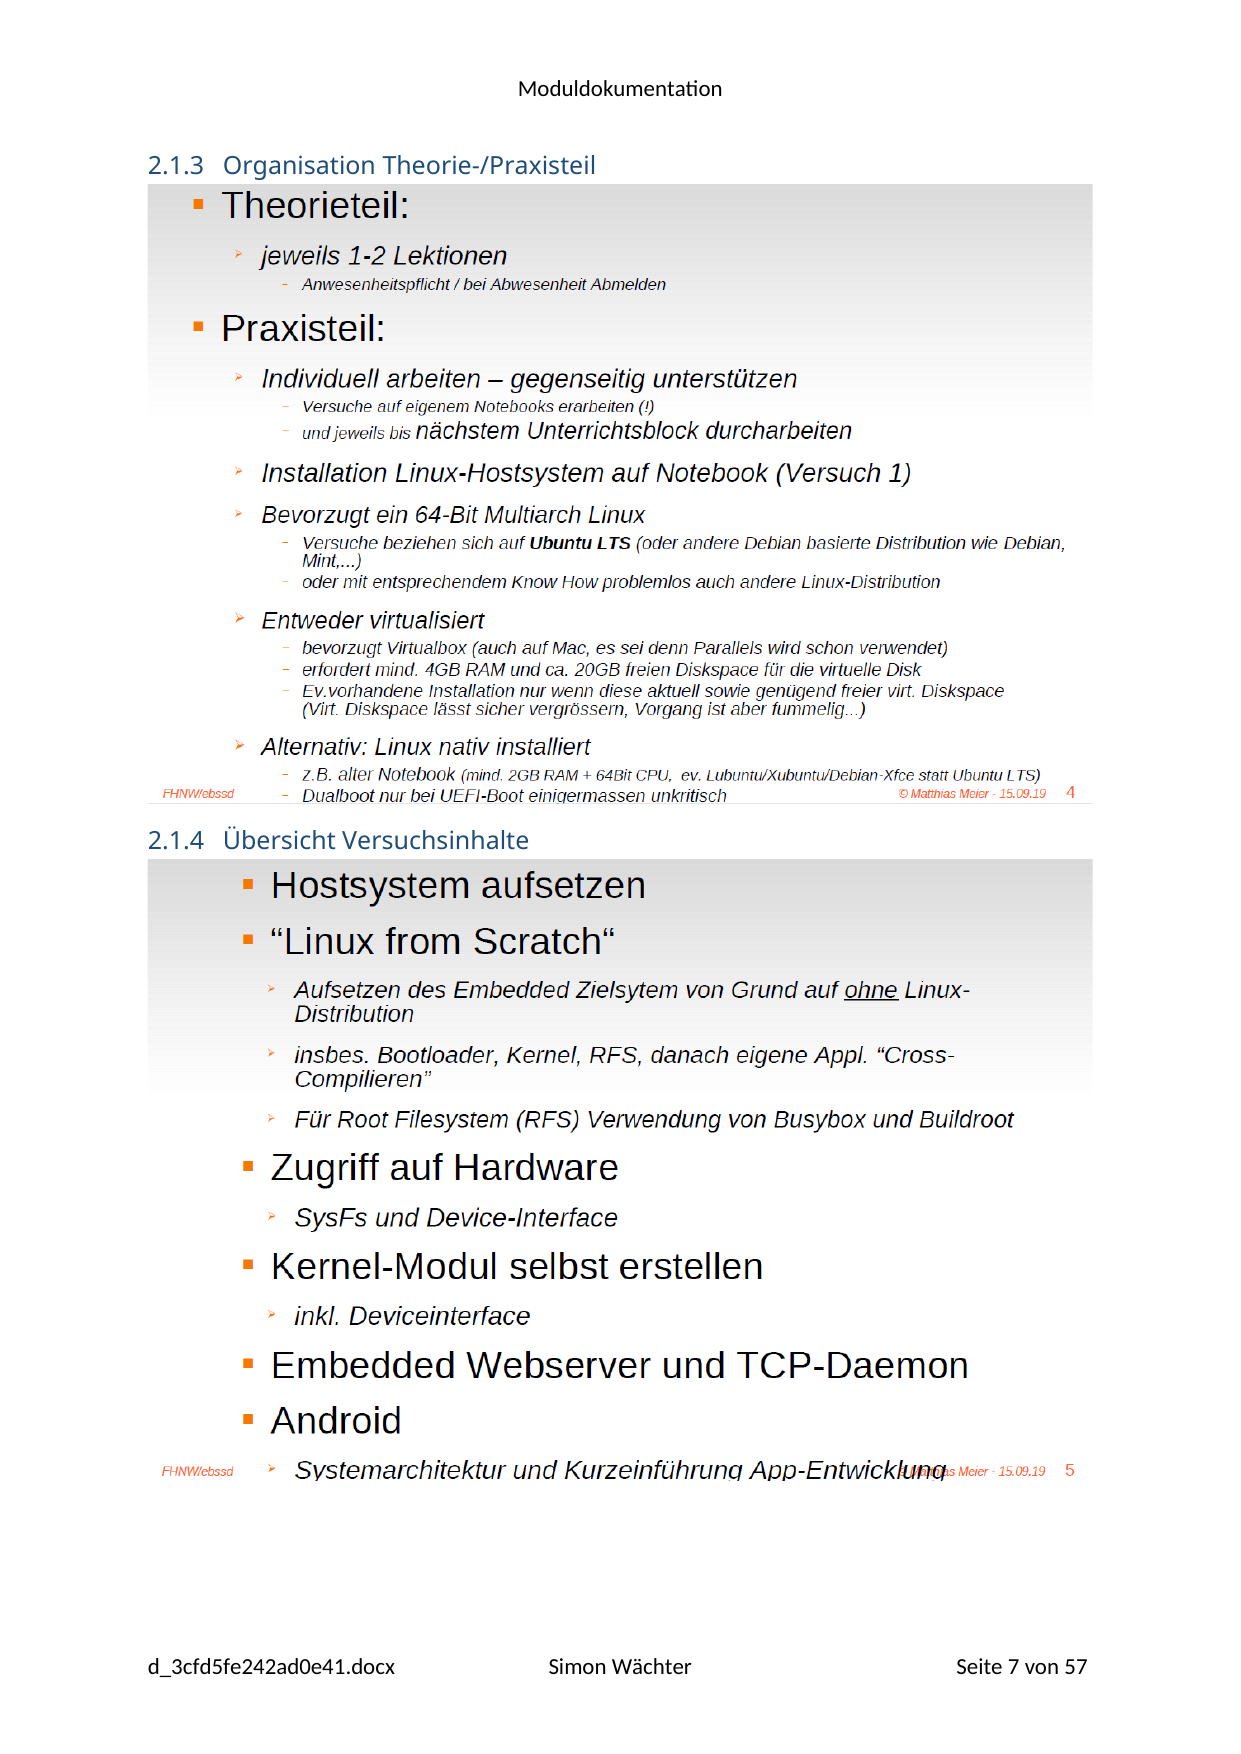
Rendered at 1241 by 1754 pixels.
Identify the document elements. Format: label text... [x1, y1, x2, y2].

subtitle Organisation Theorie-/Praxisteil [148, 148, 1093, 182]
subtitle Übersicht Versuchsinhalte [148, 822, 1093, 857]
picture [147, 859, 1093, 1481]
picture [147, 184, 1093, 804]
